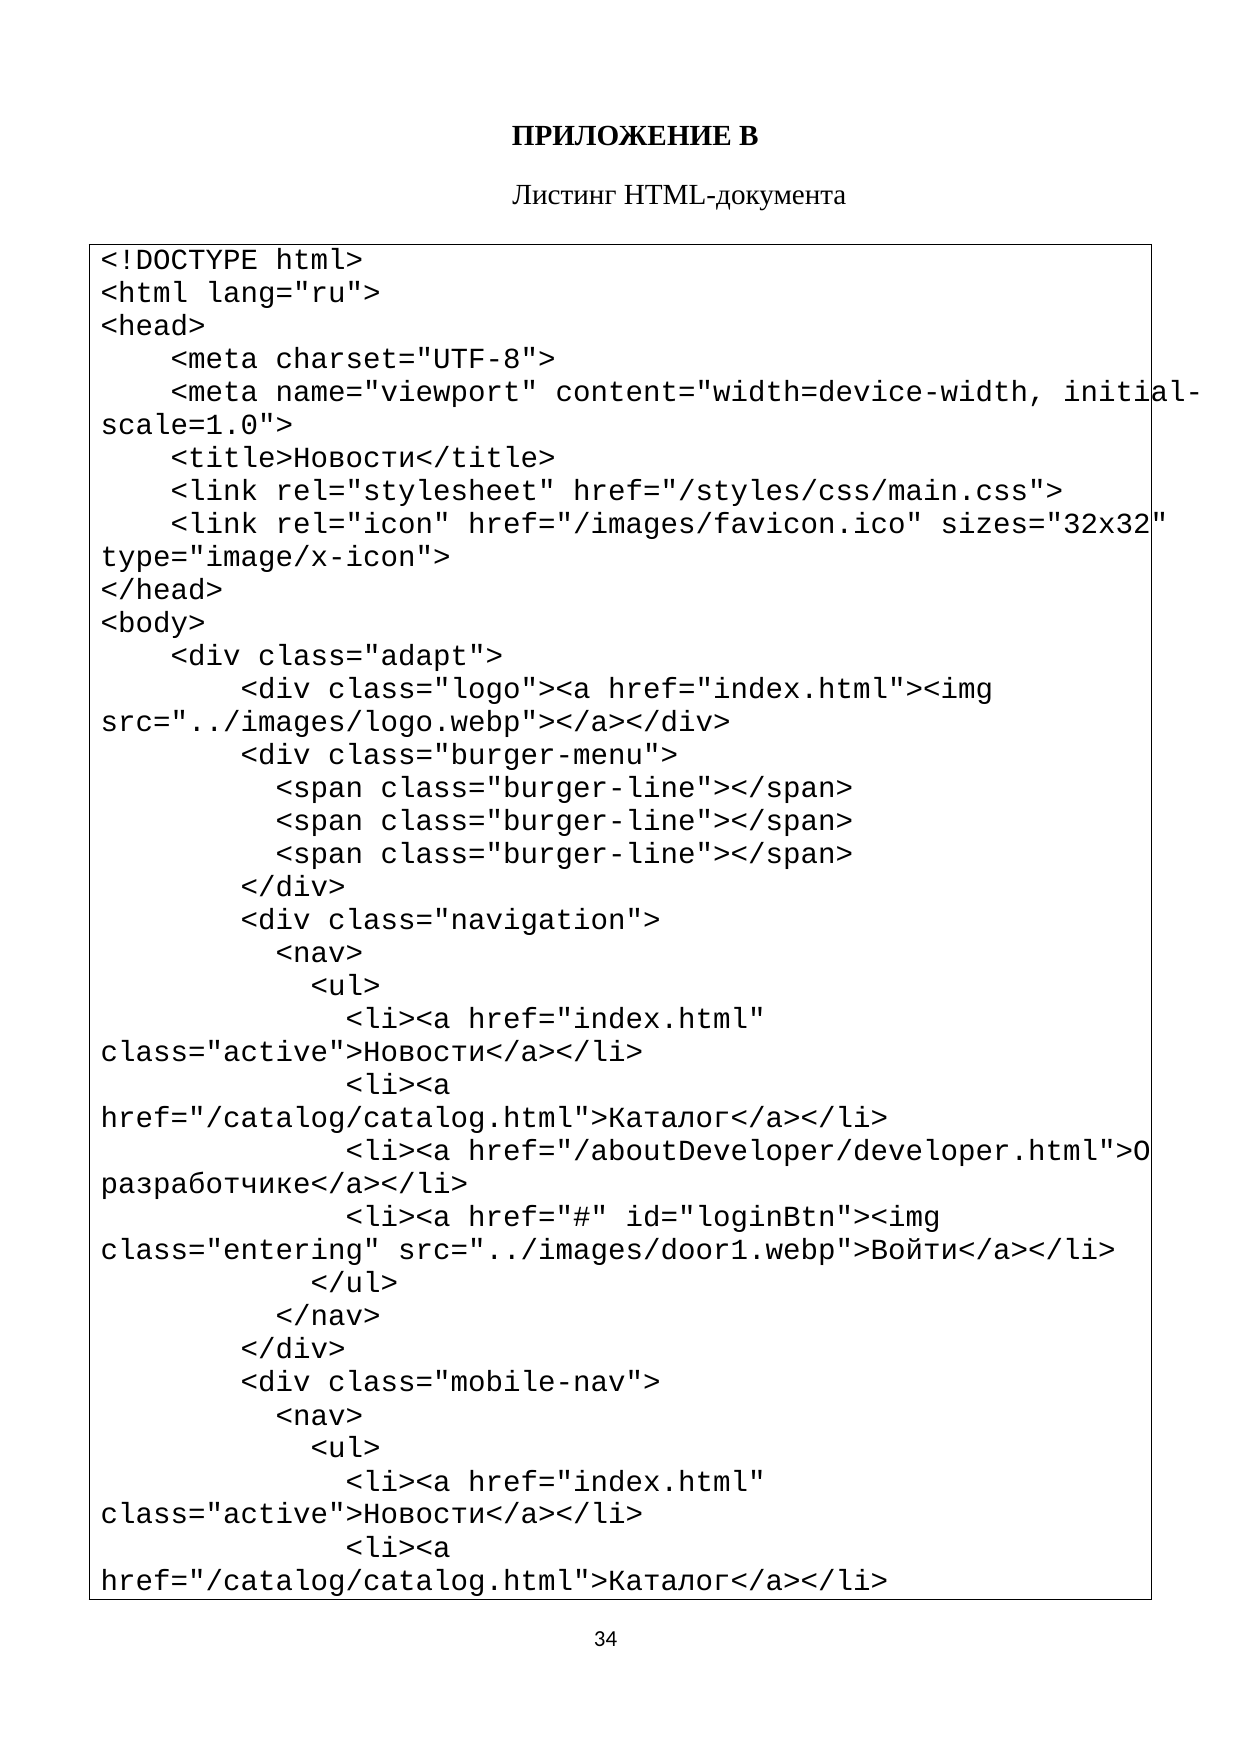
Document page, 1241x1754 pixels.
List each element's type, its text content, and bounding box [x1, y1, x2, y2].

subtitle ПРИЛОЖЕНИЕ В [177, 118, 1181, 152]
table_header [90, 245, 1151, 1599]
text Листинг HTML-документа [88, 177, 1181, 210]
